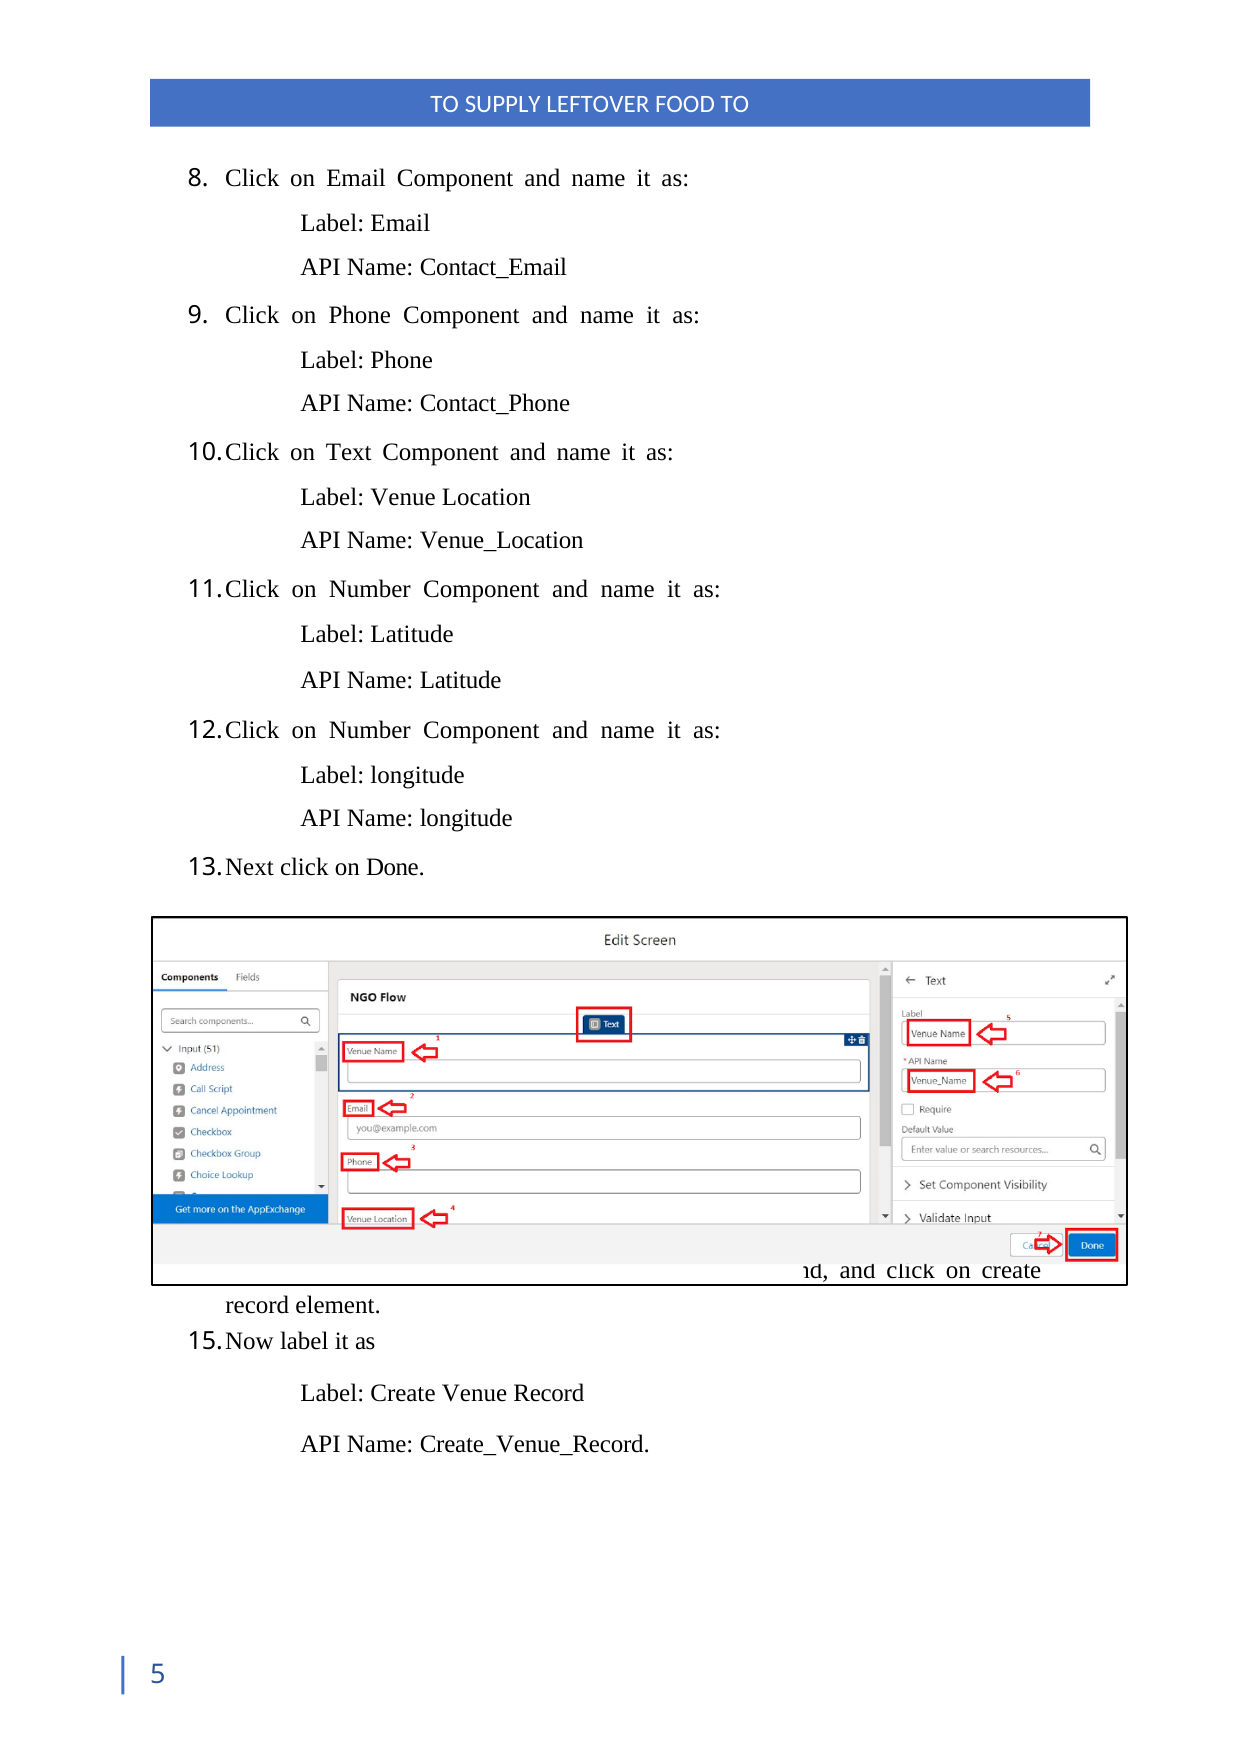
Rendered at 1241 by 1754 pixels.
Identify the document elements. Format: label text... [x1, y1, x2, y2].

list Click on Number Component and name it as: Label: Latitude [187, 570, 721, 647]
list Click on Number Component and name it as: Label: longitude [187, 712, 721, 789]
text API Name: Contact_Phone [300, 388, 1107, 417]
list Next click on Done. [187, 848, 1107, 883]
text API Name: Venue_Location [300, 525, 1107, 553]
list Click on Phone Component and name it as: Label: Phone [187, 297, 700, 374]
picture [153, 918, 1126, 1284]
list Click on the ‘+’ icon in between Venue details and end, and click on create record element. [187, 1286, 1041, 1319]
text API Name: Contact_Email [300, 252, 1107, 280]
text Label: Create Venue Record [300, 1378, 1107, 1407]
list Click on Email Component and name it as: Label: Email [187, 160, 689, 237]
list Now label it as [187, 1323, 1107, 1356]
list Click on Text Component and name it as: Label: Venue Location [187, 434, 674, 511]
text API Name: Create_Venue_Record. [300, 1429, 1107, 1458]
text API Name: longitude [300, 803, 1107, 832]
text API Name: Latitude [300, 662, 1107, 695]
